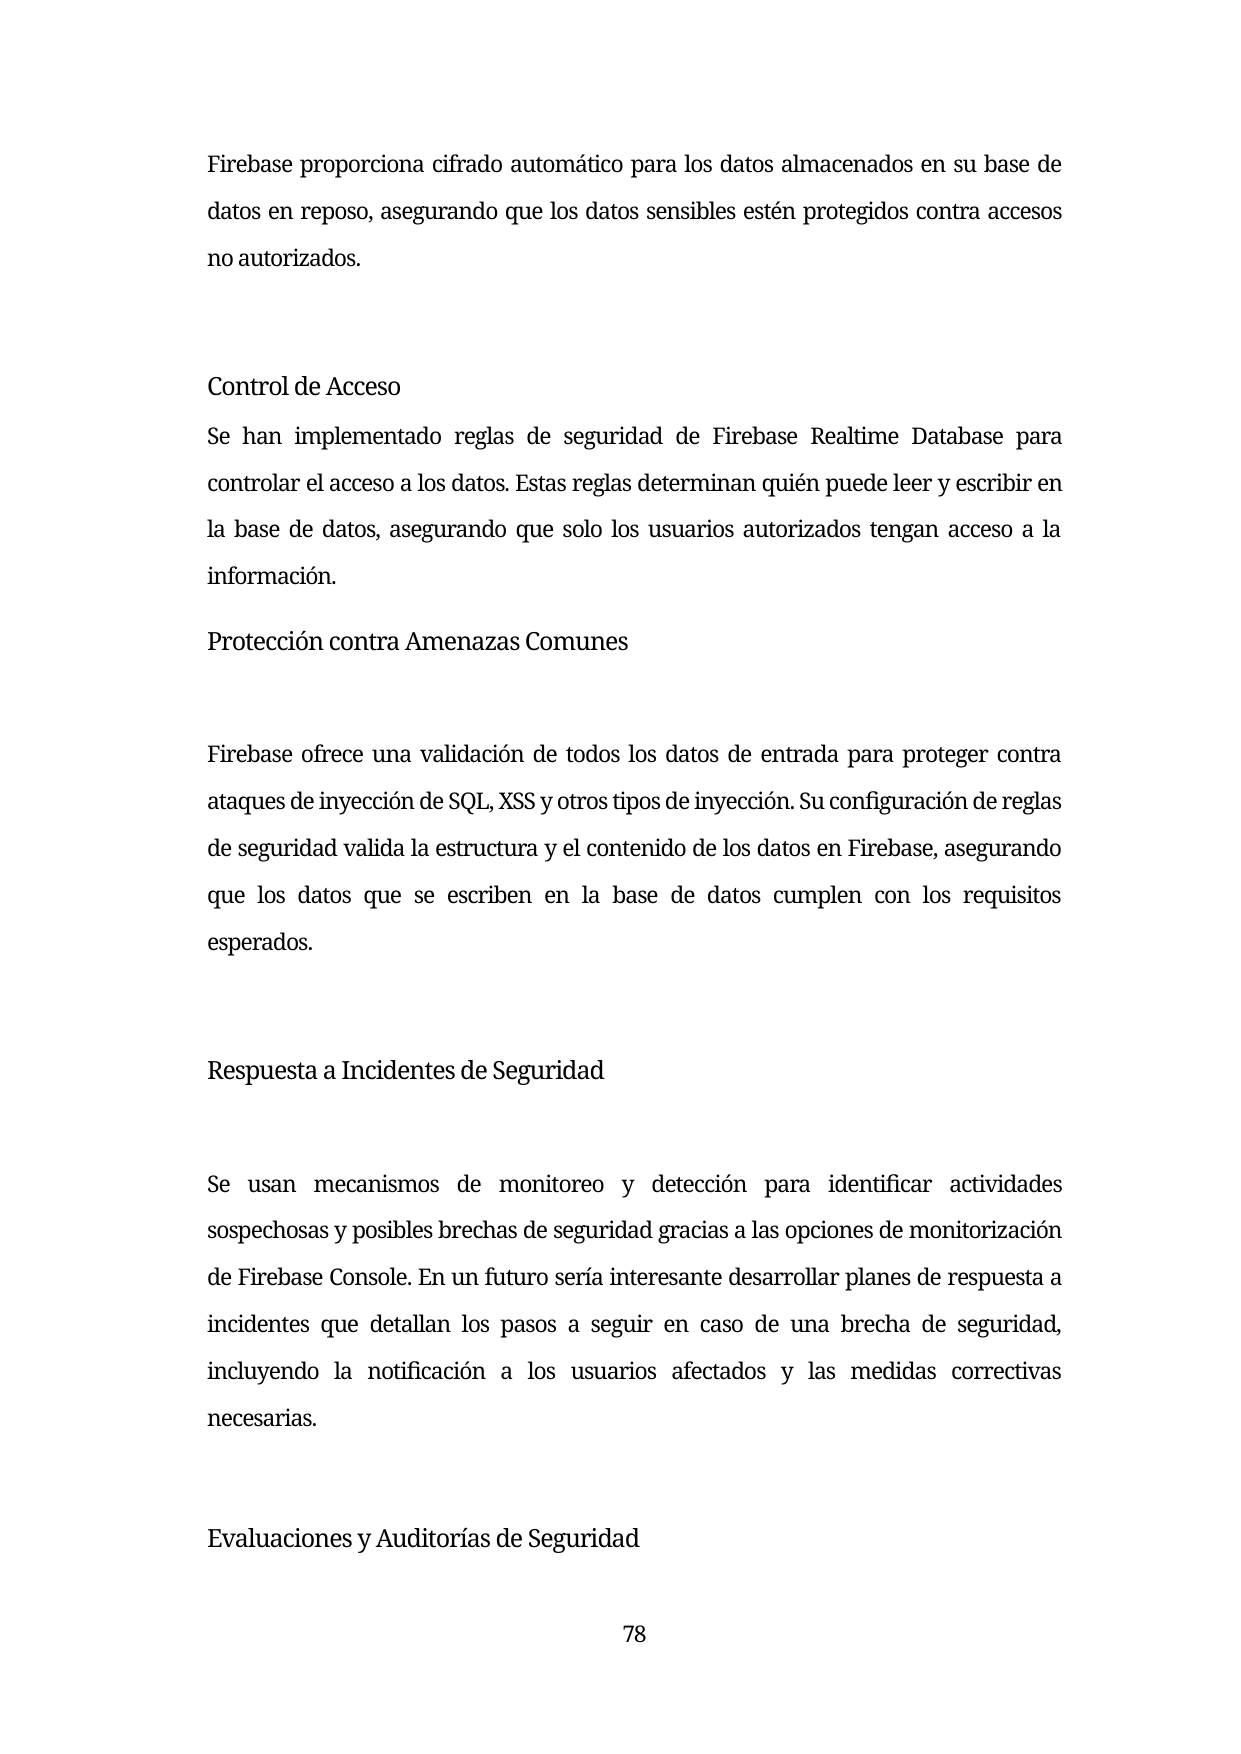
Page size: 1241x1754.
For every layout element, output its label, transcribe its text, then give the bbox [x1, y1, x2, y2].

text Se han implementado reglas de seguridad de Firebase Realtime Database para controlar el acceso a los datos. Estas reglas determinan quién puede leer y escribir en la base de datos, asegurando que solo los usuarios autorizados tengan acceso a la información. [207, 419, 1063, 591]
subtitle Protección contra Amenazas Comunes [207, 624, 1063, 658]
text Firebase proporciona cifrado automático para los datos almacenados en su base de datos en reposo, asegurando que los datos sensibles estén protegidos contra accesos no autorizados. [207, 148, 1063, 273]
subtitle Respuesta a Incidentes de Seguridad [207, 1053, 1063, 1087]
text Firebase ofrece una validación de todos los datos de entrada para proteger contra ataques de inyección de SQL, XSS y otros tipos de inyección. Su configuración de reglas de seguridad valida la estructura y el contenido de los datos en Firebase, asegurando que los datos que se escriben en la base de datos cumplen con los requisitos esperados. [207, 738, 1063, 957]
text Se usan mecanismos de monitoreo y detección para identificar actividades sospechosas y posibles brechas de seguridad gracias a las opciones de monitorización de Firebase Console. En un futuro sería interesante desarrollar planes de respuesta a incidentes que detallan los pasos a seguir en caso de una brecha de seguridad, incluyendo la notificación a los usuarios afectados y las medidas correctivas necesarias. [207, 1167, 1063, 1433]
subtitle Control de Acceso [207, 368, 1063, 403]
subtitle Evaluaciones y Auditorías de Seguridad [207, 1521, 1063, 1555]
